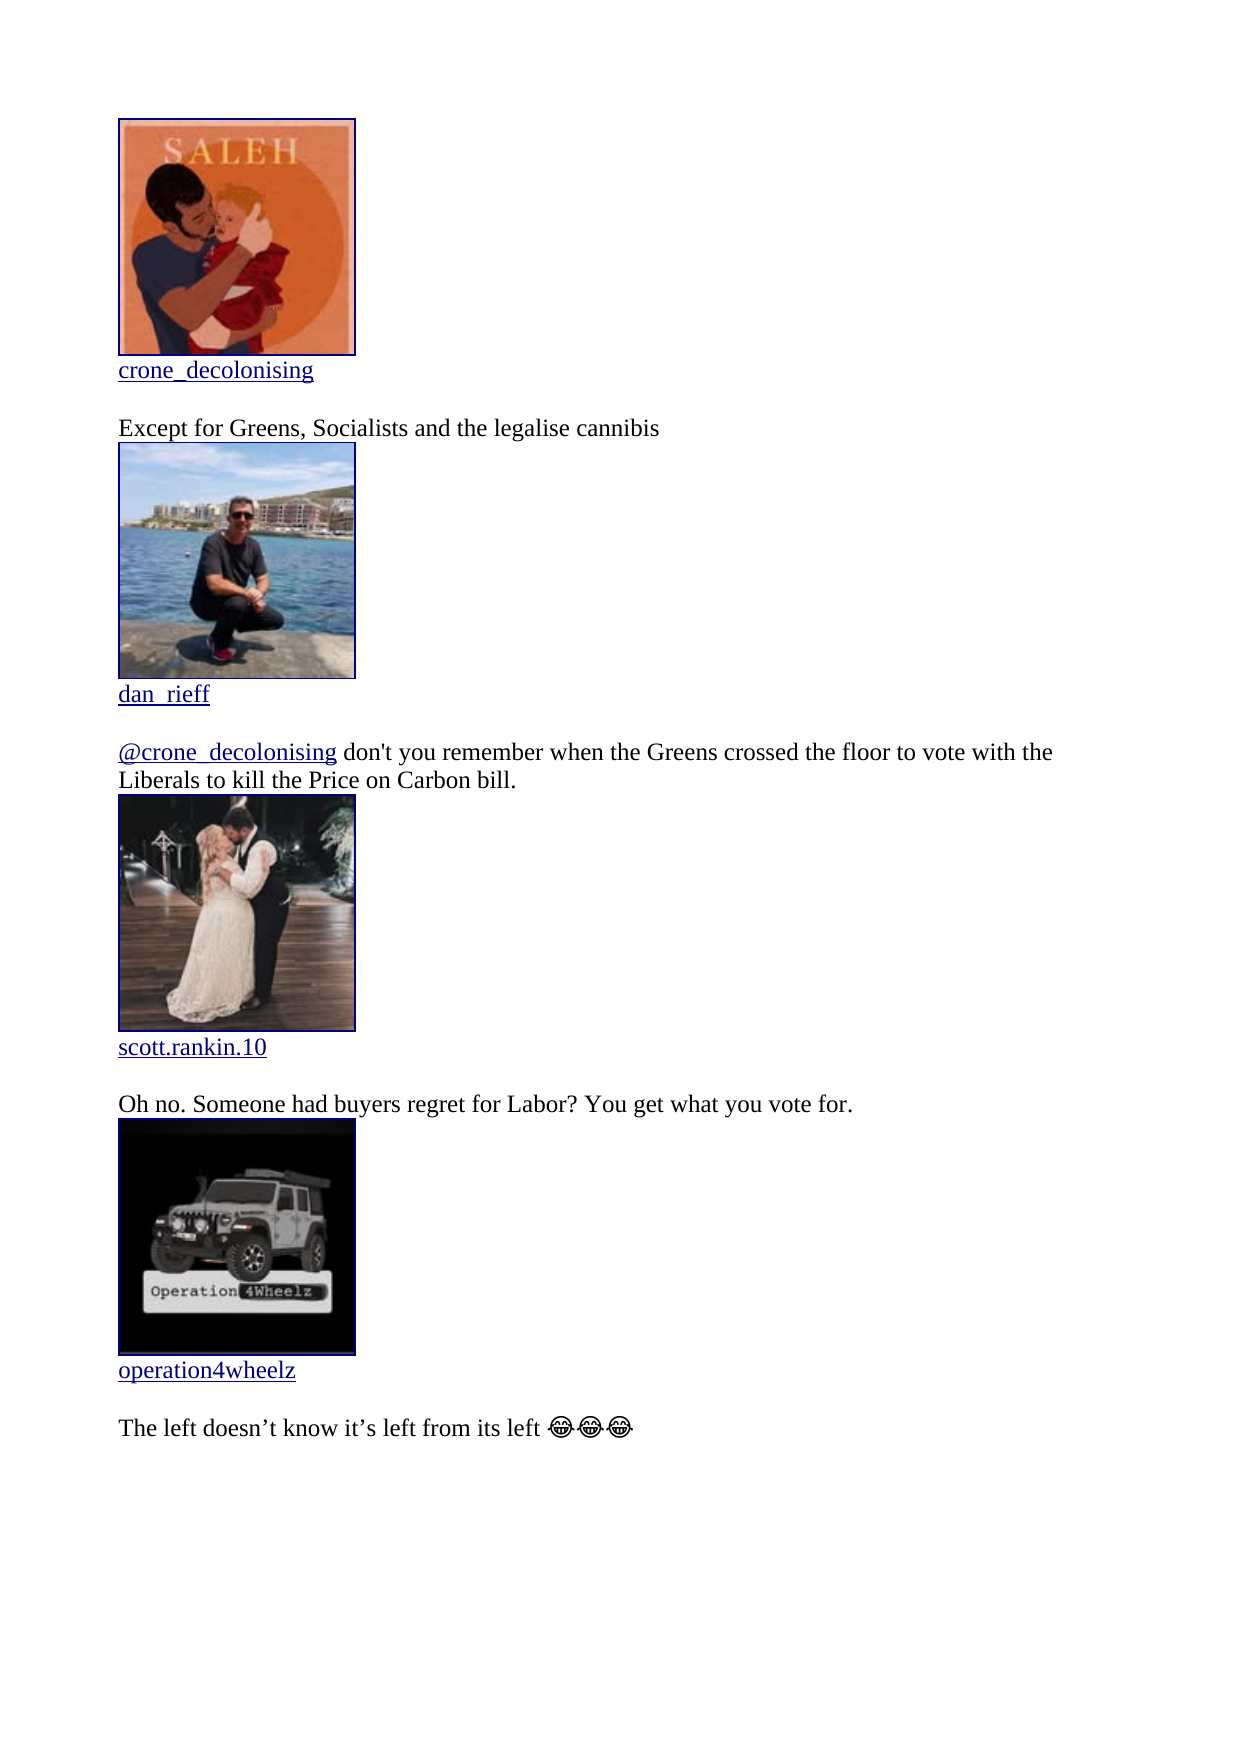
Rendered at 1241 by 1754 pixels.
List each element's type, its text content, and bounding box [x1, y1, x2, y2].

text The left doesn’t know it’s left from its left 😂😂😂 [118, 1413, 1122, 1442]
text Except for Greens, Socialists and the legalise cannibis [118, 413, 1122, 442]
text crone_decolonising [118, 356, 1122, 384]
text @crone_decolonising don't you remember when the Greens crossed the floor to vote with the Liberals to kill the Price on Carbon bill. [118, 737, 1122, 794]
picture [120, 796, 354, 1030]
text Oh no. Someone had buyers regret for Labor? You get what you vote for. [118, 1089, 1122, 1118]
picture [120, 443, 354, 678]
picture [120, 120, 354, 354]
text operation4wheelz [118, 1356, 1122, 1384]
text scott.rankin.10 [118, 1032, 1122, 1061]
text dan_rieff [118, 679, 1122, 708]
picture [120, 1120, 354, 1354]
